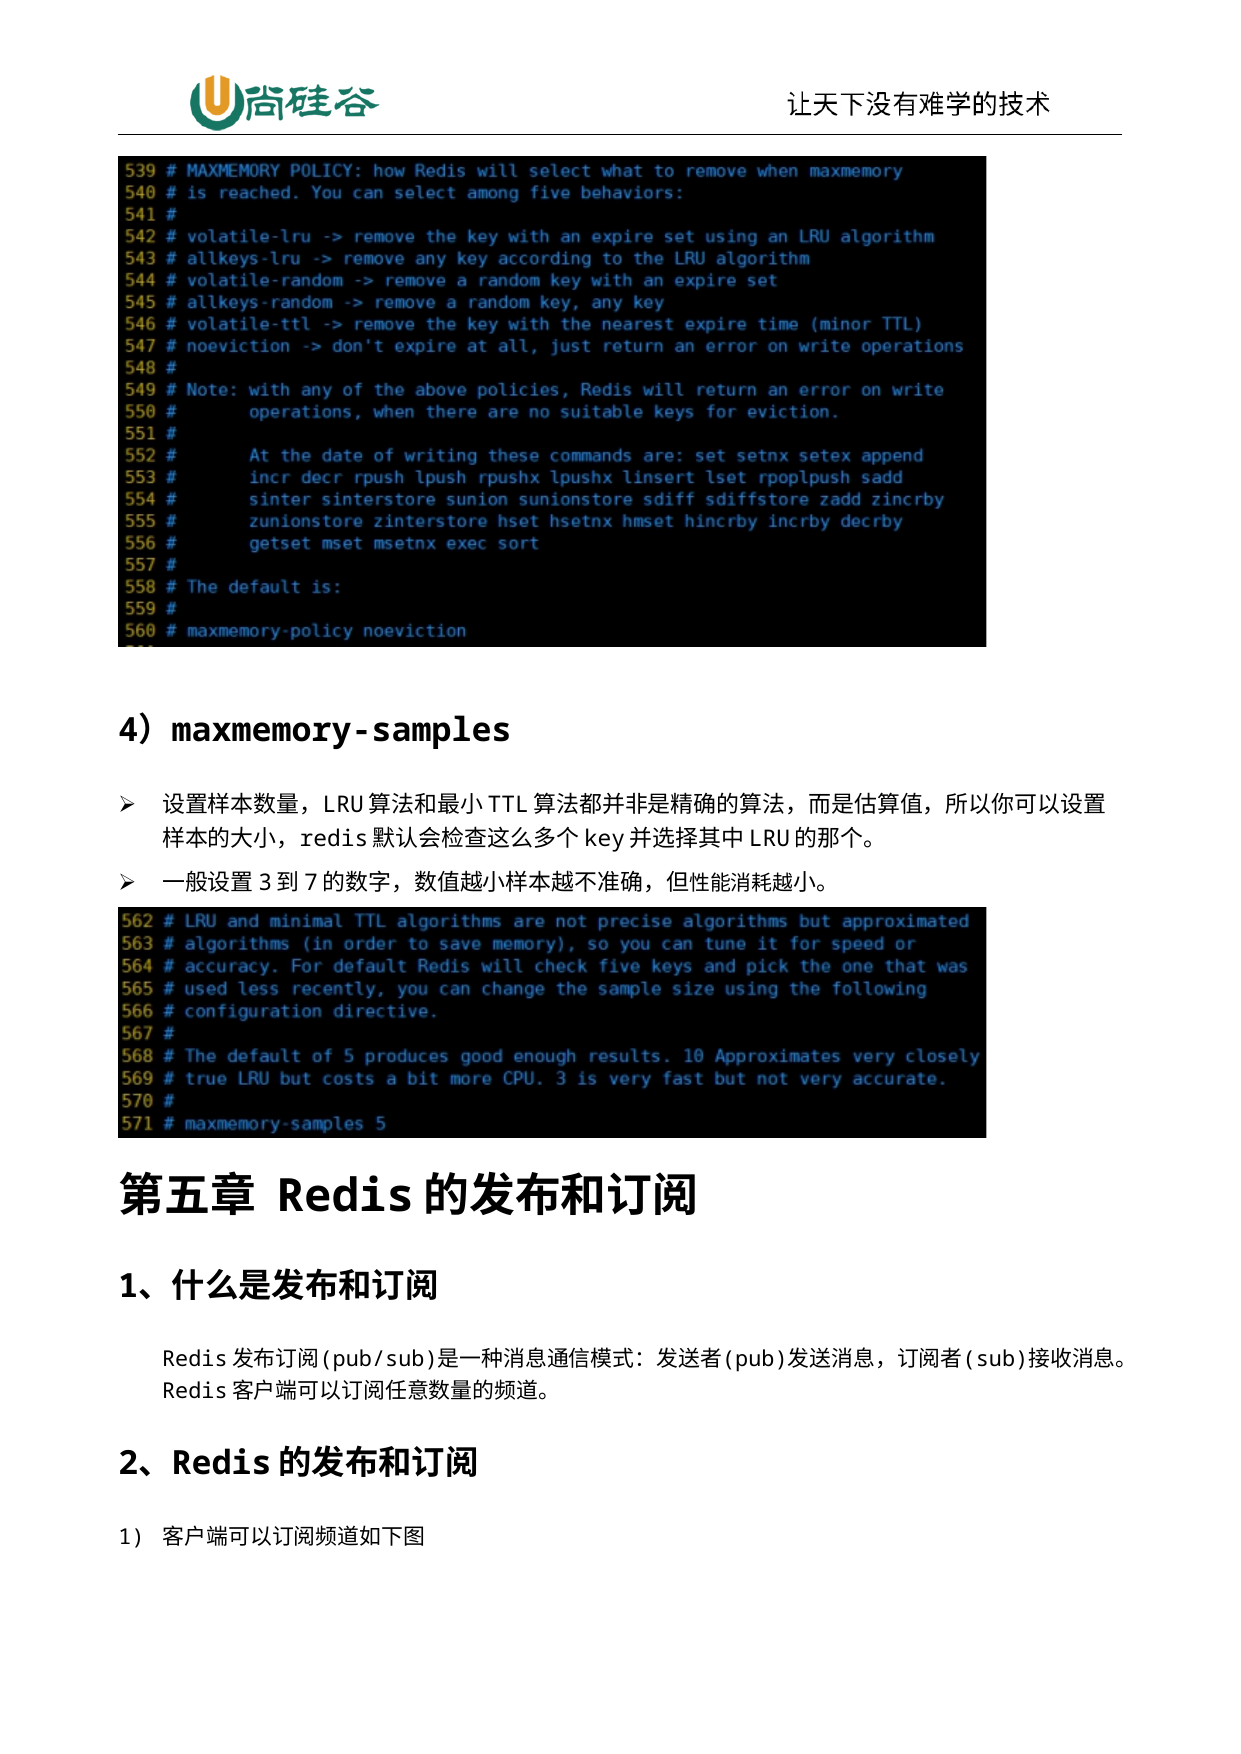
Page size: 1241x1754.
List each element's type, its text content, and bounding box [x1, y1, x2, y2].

list 一般设置3到7的数字，数值越小样本越不准确，但性能消耗越小。 [118, 863, 1122, 897]
picture [187, 73, 1053, 132]
list 客户端可以订阅频道如下图 [118, 1519, 1122, 1551]
text Redis客户端可以订阅任意数量的频道。 [118, 1373, 1122, 1405]
list 4）maxmemory-samples [118, 703, 1122, 751]
picture [118, 156, 987, 647]
picture [118, 907, 987, 1138]
list 第五章 Redis的发布和订阅 [118, 1158, 1122, 1225]
list 2、Redis的发布和订阅 [118, 1436, 1122, 1484]
list 1、什么是发布和订阅 [118, 1258, 1122, 1307]
text Redis发布订阅(pub/sub)是一种消息通信模式：发送者(pub)发送消息，订阅者(sub)接收消息。 [118, 1341, 1122, 1373]
list 设置样本数量，LRU算法和最小TTL算法都并非是精确的算法，而是估算值，所以你可以设置样本的大小，redis默认会检查这么多个key并选择其中LRU的那个。 [118, 786, 1122, 853]
